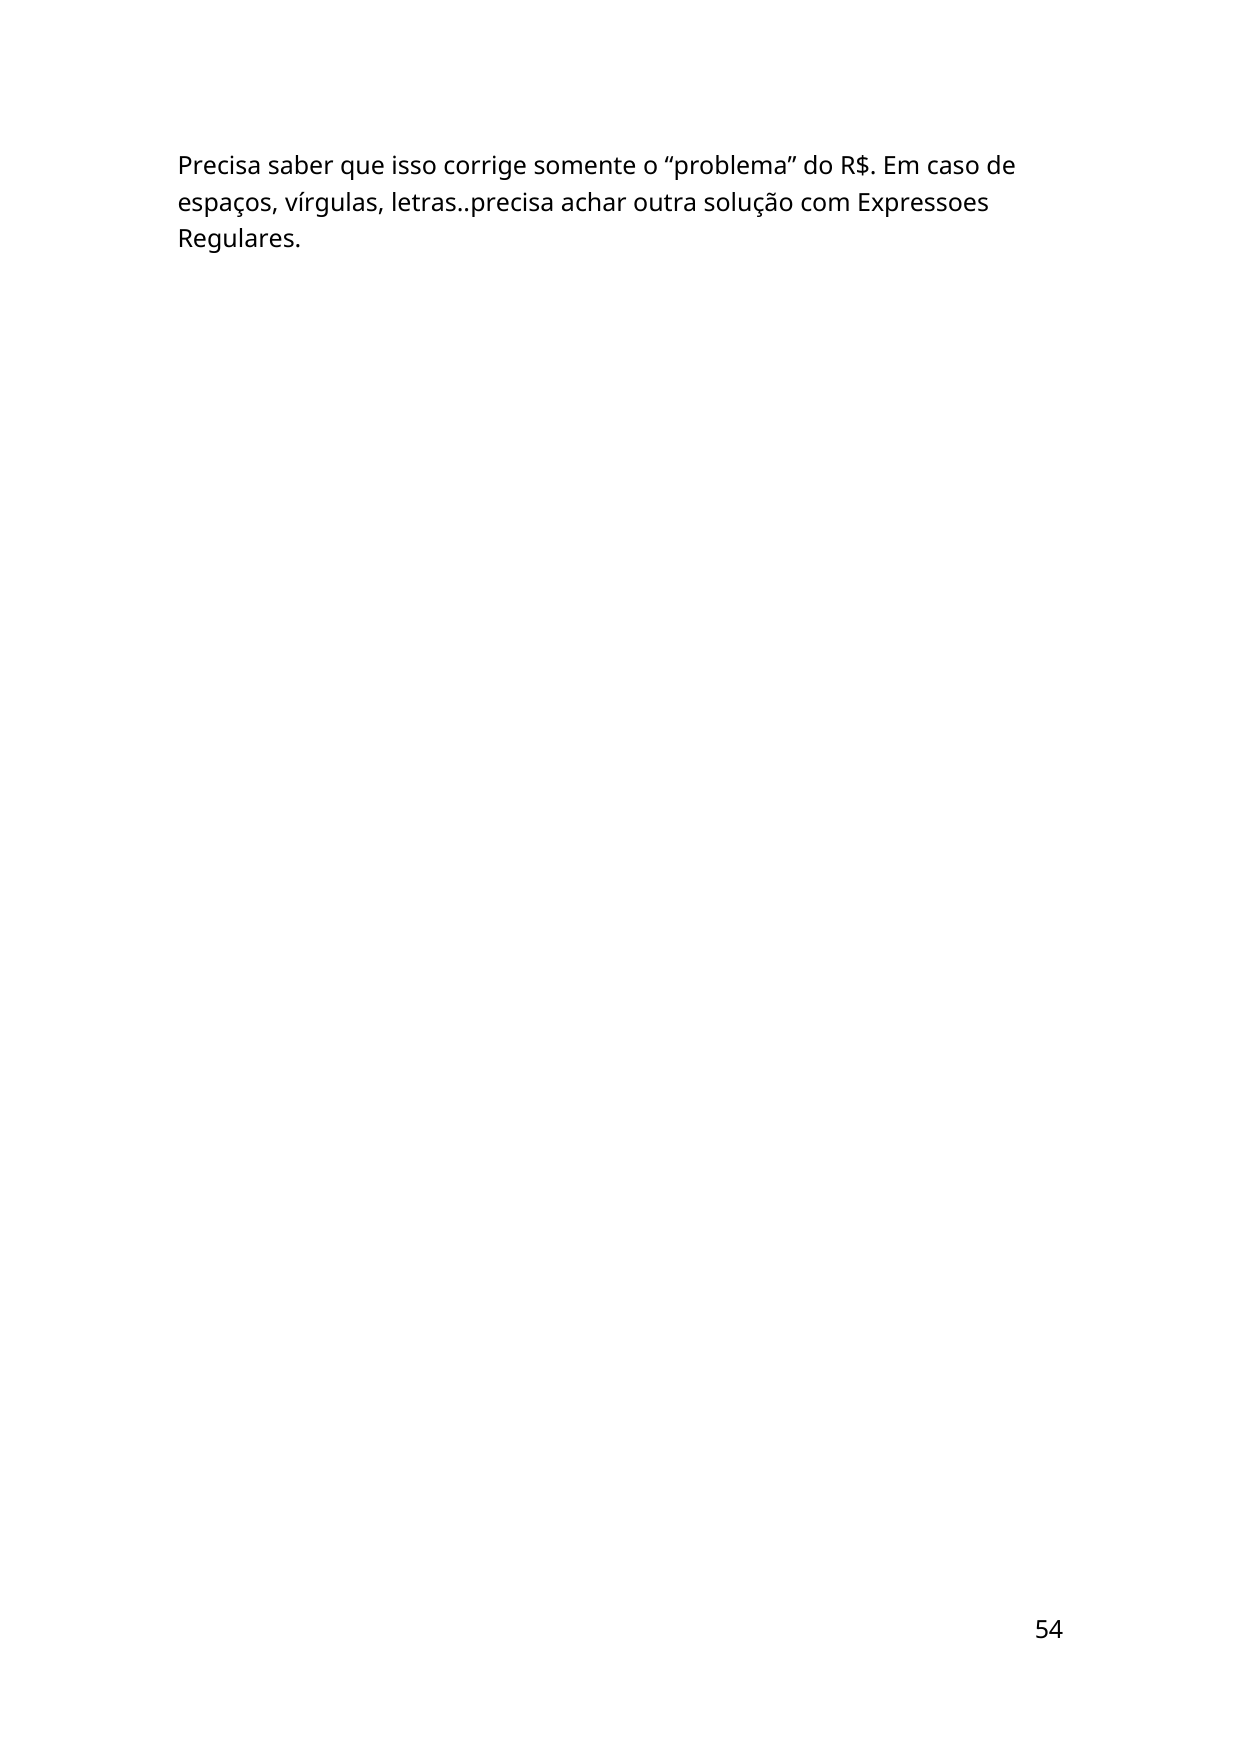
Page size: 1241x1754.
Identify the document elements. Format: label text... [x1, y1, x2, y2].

text Precisa saber que isso corrige somente o “problema” do R$. Em caso de espaços, vírgulas, letras..precisa achar outra solução com Expressoes Regulares. [177, 148, 1063, 255]
